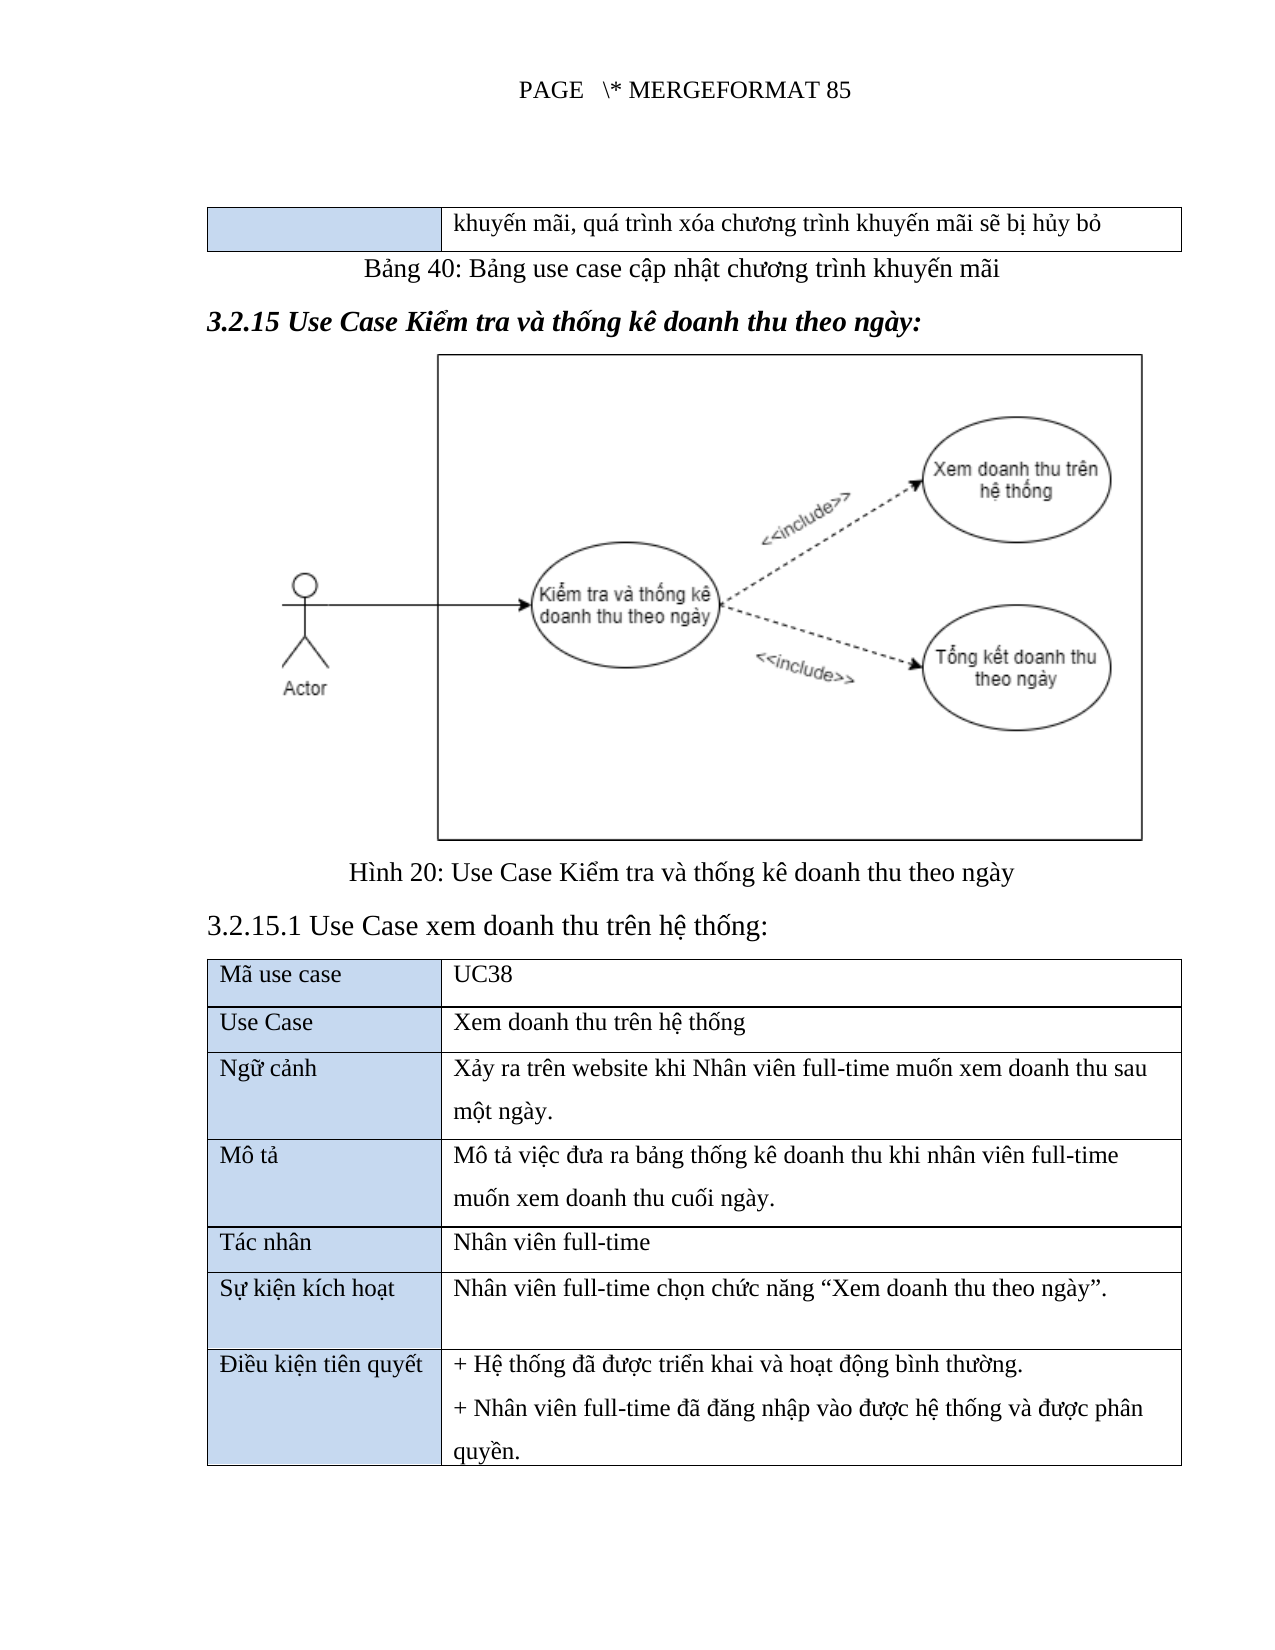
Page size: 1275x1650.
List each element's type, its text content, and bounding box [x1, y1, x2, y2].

table_cell Xảy ra trên website khi Nhân viên full-time muốn xem doanh thu sau một ngày. [442, 1053, 1181, 1139]
table_cell Tác nhân [208, 1228, 441, 1272]
table_cell Mô tả [208, 1140, 441, 1226]
table_cell + Hệ thống đã được triển khai và hoạt động bình thường. + Nhân viên full-time đã đăng nhập vào được hệ thống và được phân quyền. [442, 1350, 1181, 1464]
table_cell Nhân viên full-time chọn chức năng “Xem doanh thu theo ngày”. [442, 1273, 1181, 1348]
table_cell Use Case [208, 1008, 441, 1052]
table_cell Ngữ cảnh [208, 1053, 441, 1139]
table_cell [442, 208, 1181, 251]
table_cell Mô tả việc đưa ra bảng thống kê doanh thu khi nhân viên full-time muốn xem doanh thu cuối ngày. [442, 1140, 1181, 1226]
text Hình 20: Use Case Kiểm tra và thống kê doanh thu theo ngày [207, 856, 1157, 887]
table_cell Xem doanh thu trên hệ thống [442, 1008, 1181, 1052]
table_header UC38 [442, 960, 1181, 1006]
table_cell Ngoại lệ [208, 208, 441, 251]
table_cell Sự kiện kích hoạt [208, 1273, 441, 1348]
picture [281, 354, 1143, 841]
text 3.2.15.1 Use Case xem doanh thu trên hệ thống: [207, 908, 1157, 942]
table_cell Nhân viên full-time [442, 1228, 1181, 1272]
text Bảng 40: Bảng use case cập nhật chương trình khuyến mãi [207, 252, 1157, 283]
table_cell Điều kiện tiên quyết [208, 1350, 441, 1464]
table_header Mã use case [208, 960, 441, 1006]
text 3.2.15 Use Case Kiểm tra và thống kê doanh thu theo ngày: [207, 304, 1157, 337]
